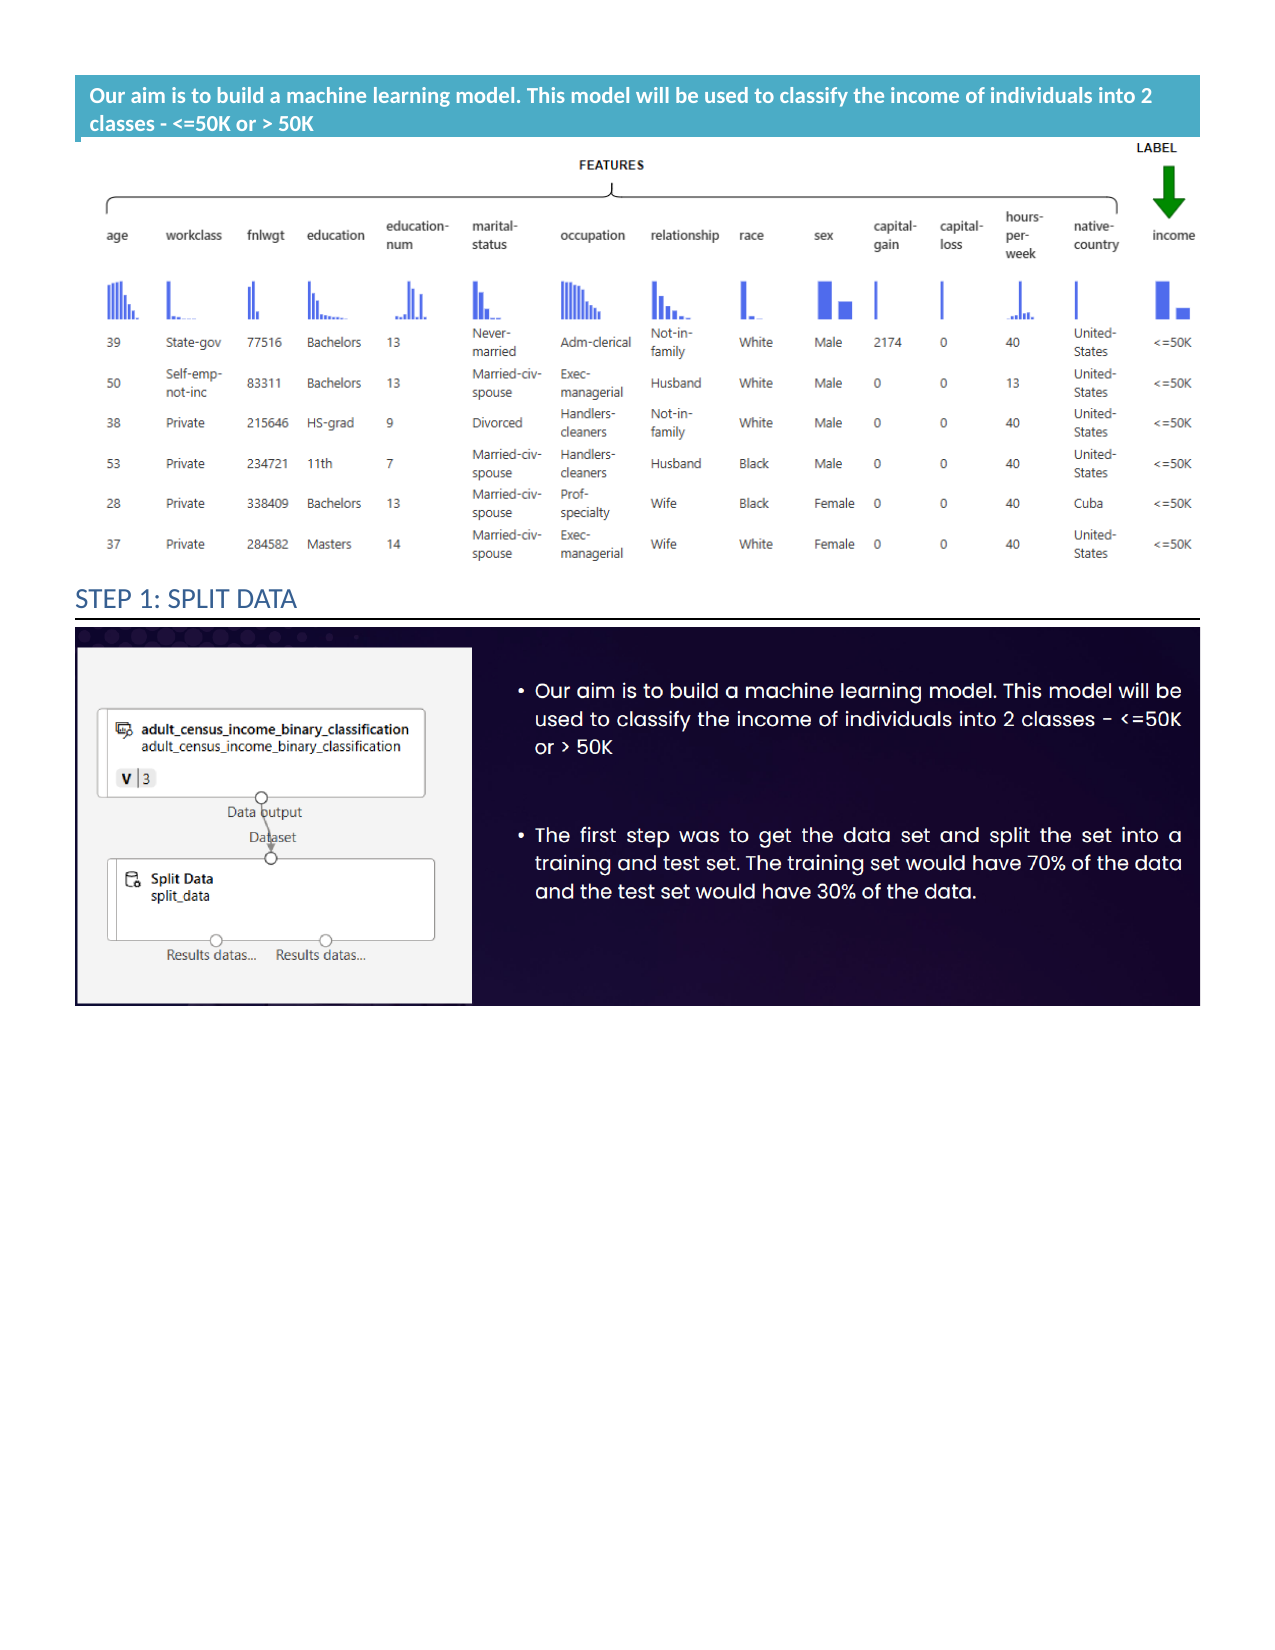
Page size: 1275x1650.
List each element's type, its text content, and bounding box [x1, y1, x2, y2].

picture [75, 142, 1200, 564]
table_header Our aim is to build a machine learning model. This model will be used to classify the income of individuals into 2 classes - <=50K or > 50K [81, 81, 1200, 137]
subtitle STEP 1: SPLIT DATA [75, 580, 1200, 618]
picture [75, 627, 1200, 1006]
